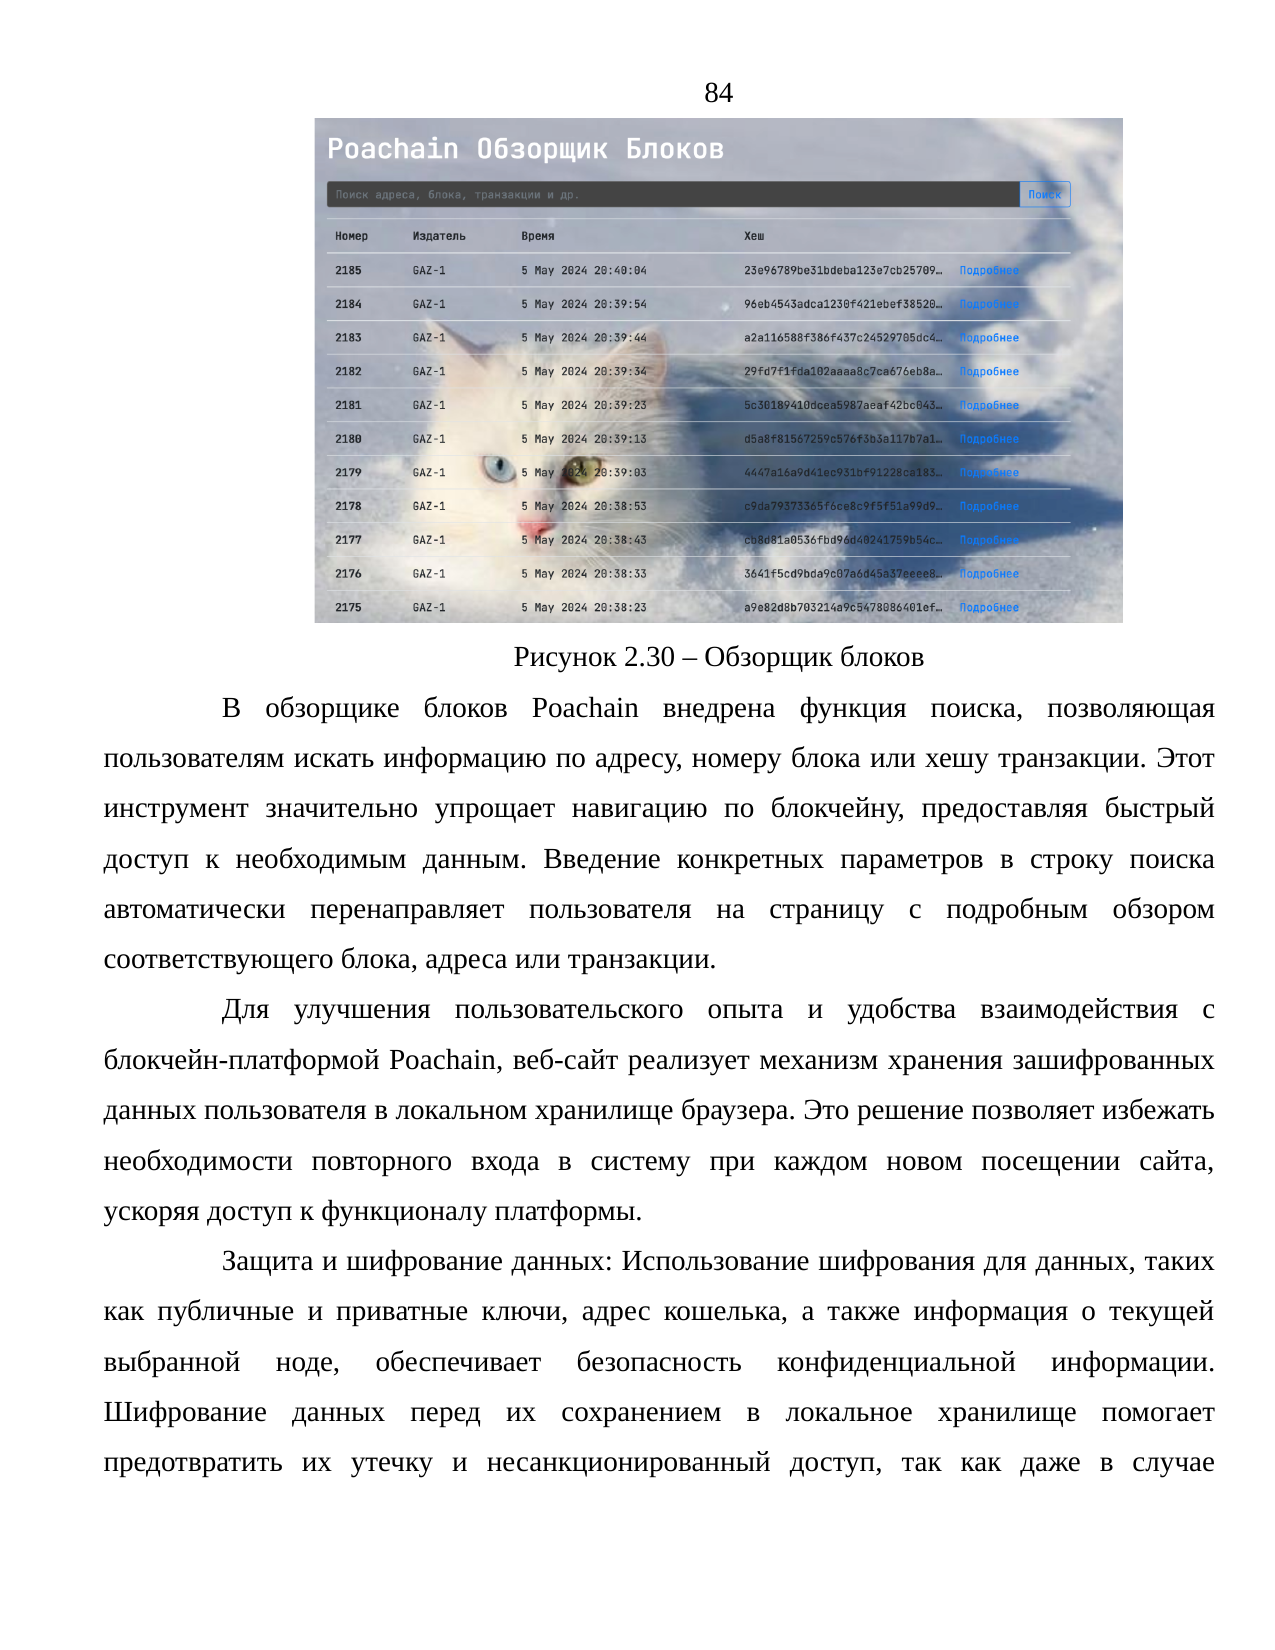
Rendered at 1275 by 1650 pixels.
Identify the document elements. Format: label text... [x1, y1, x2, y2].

picture [314, 118, 1123, 623]
text Для улучшения пользовательского опыта и удобства взаимодействия с блокчейн-платформой Poachain, веб-сайт реализует механизм хранения зашифрованных данных пользователя в локальном хранилище браузера. Это решение позволяет избежать необходимости повторного входа в систему при каждом новом посещении сайта, ускоряя доступ к функционалу платформы. [103, 992, 1216, 1226]
text Рисунок 2.30 – Обзорщик блоков [103, 639, 1216, 673]
text В обзорщике блоков Poachain внедрена функция поиска, позволяющая пользователям искать информацию по адресу, номеру блока или хешу транзакции. Этот инструмент значительно упрощает навигацию по блокчейну, предоставляя быстрый доступ к необходимым данным. Введение конкретных параметров в строку поиска автоматически перенаправляет пользователя на страницу с подробным обзором соответствующего блока, адреса или транзакции. [103, 690, 1216, 975]
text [103, 1243, 1216, 1478]
